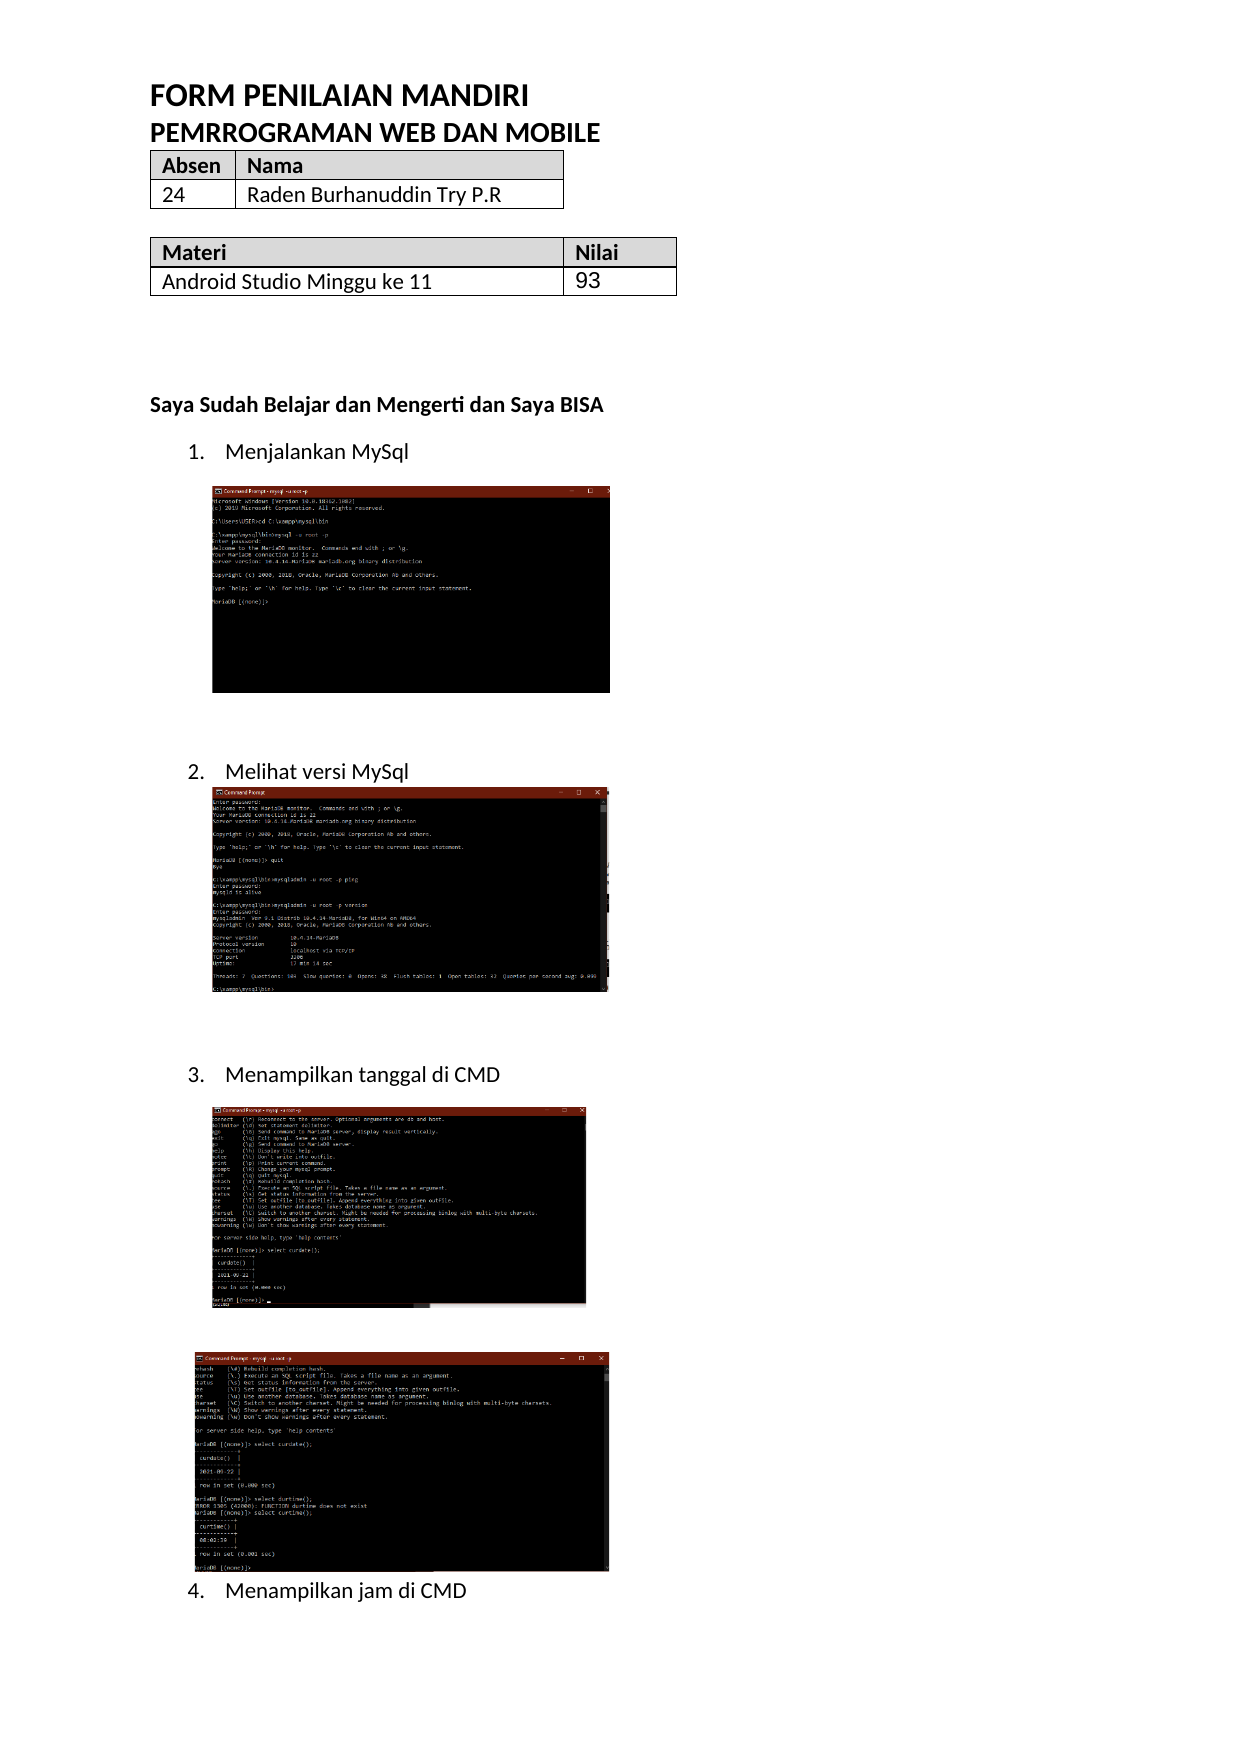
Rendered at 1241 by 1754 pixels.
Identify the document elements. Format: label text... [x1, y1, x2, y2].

text Saya Sudah Belajar dan Mengerti dan Saya BISA [150, 390, 1090, 418]
table_header Materi [151, 238, 563, 266]
list Menampilkan tanggal di CMD [187, 1060, 1090, 1088]
list Menjalankan MySql [187, 437, 1090, 465]
list Melihat versi MySql [187, 757, 1090, 785]
picture [212, 1107, 587, 1308]
table_cell Android Studio Minggu ke 11 [151, 268, 563, 295]
picture [212, 486, 610, 693]
picture [194, 1352, 610, 1572]
table_cell 93 [564, 268, 676, 295]
picture [212, 787, 610, 992]
table_header Nilai [564, 238, 676, 266]
